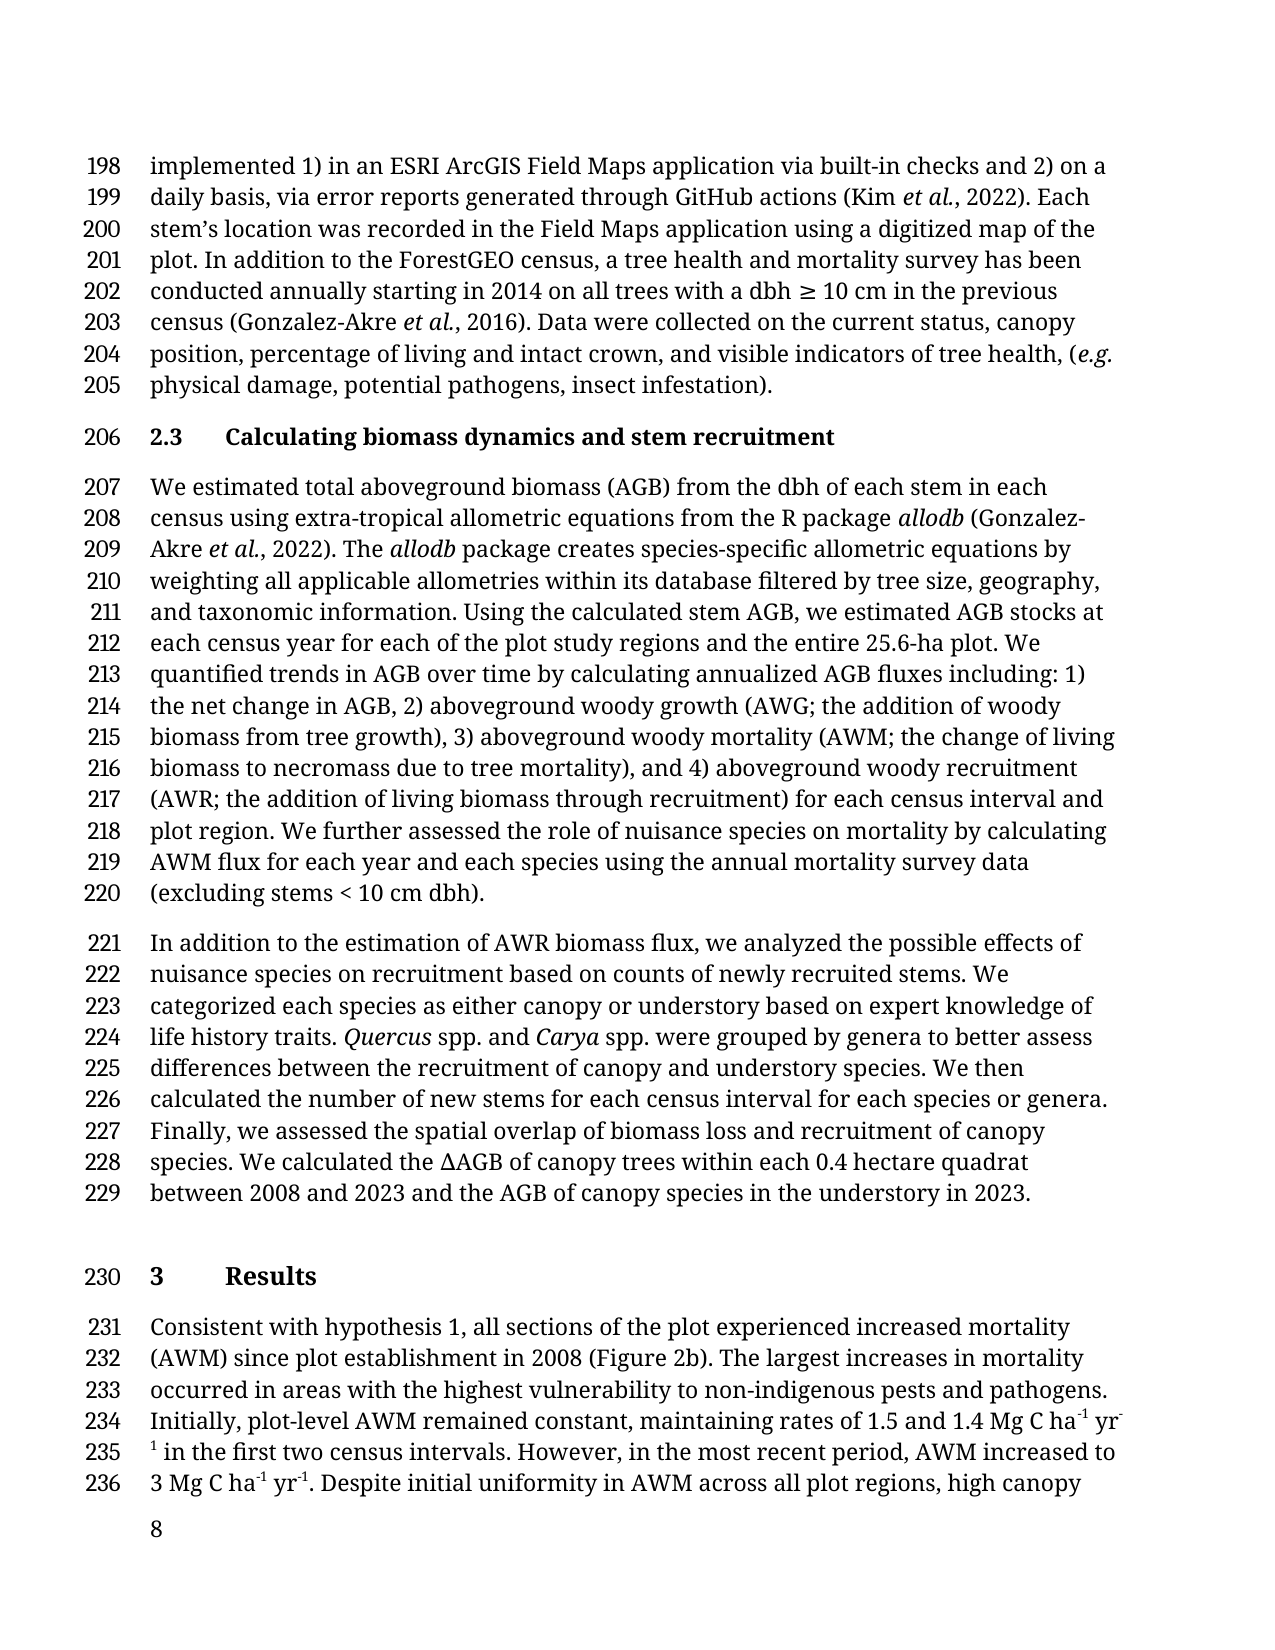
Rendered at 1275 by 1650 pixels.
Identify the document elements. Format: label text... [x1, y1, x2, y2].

text In addition to the estimation of AWR biomass flux, we analyzed the possible effects of nuisance species on recruitment based on counts of newly recruited stems. We categorized each species as either canopy or understory based on expert knowledge of life history traits. Quercus spp. and Carya spp. were grouped by genera to better assess differences between the recruitment of canopy and understory species. We then calculated the number of new stems for each census interval for each species or genera. Finally, we assessed the spatial overlap of biomass loss and recruitment of canopy species. We calculated the ∆AGB of canopy trees within each 0.4 hectare quadrat between 2008 and 2023 and the AGB of canopy species in the understory in 2023. [150, 927, 1125, 1208]
subtitle 2.3 Calculating biomass dynamics and stem recruitment [150, 421, 1125, 452]
text We estimated total aboveground biomass (AGB) from the dbh of each stem in each census using extra-tropical allometric equations from the R package allodb (Gonzalez-Akre et al., 2022). The allodb package creates species-specific allometric equations by weighting all applicable allometries within its database filtered by tree size, geography, and taxonomic information. Using the calculated stem AGB, we estimated AGB stocks at each census year for each of the plot study regions and the entire 25.6-ha plot. We quantified trends in AGB over time by calculating annualized AGB fluxes including: 1) the net change in AGB, 2) aboveground woody growth (AWG; the addition of woody biomass from tree growth), 3) aboveground woody mortality (AWM; the change of living biomass to necromass due to tree mortality), and 4) aboveground woody recruitment (AWR; the addition of living biomass through recruitment) for each census interval and plot region. We further assessed the role of nuisance species on mortality by calculating AWM flux for each year and each species using the annual mortality survey data (excluding stems < 10 cm dbh). [150, 471, 1125, 908]
subtitle 3 Results [150, 1258, 1125, 1292]
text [150, 150, 1125, 400]
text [150, 1311, 1125, 1499]
